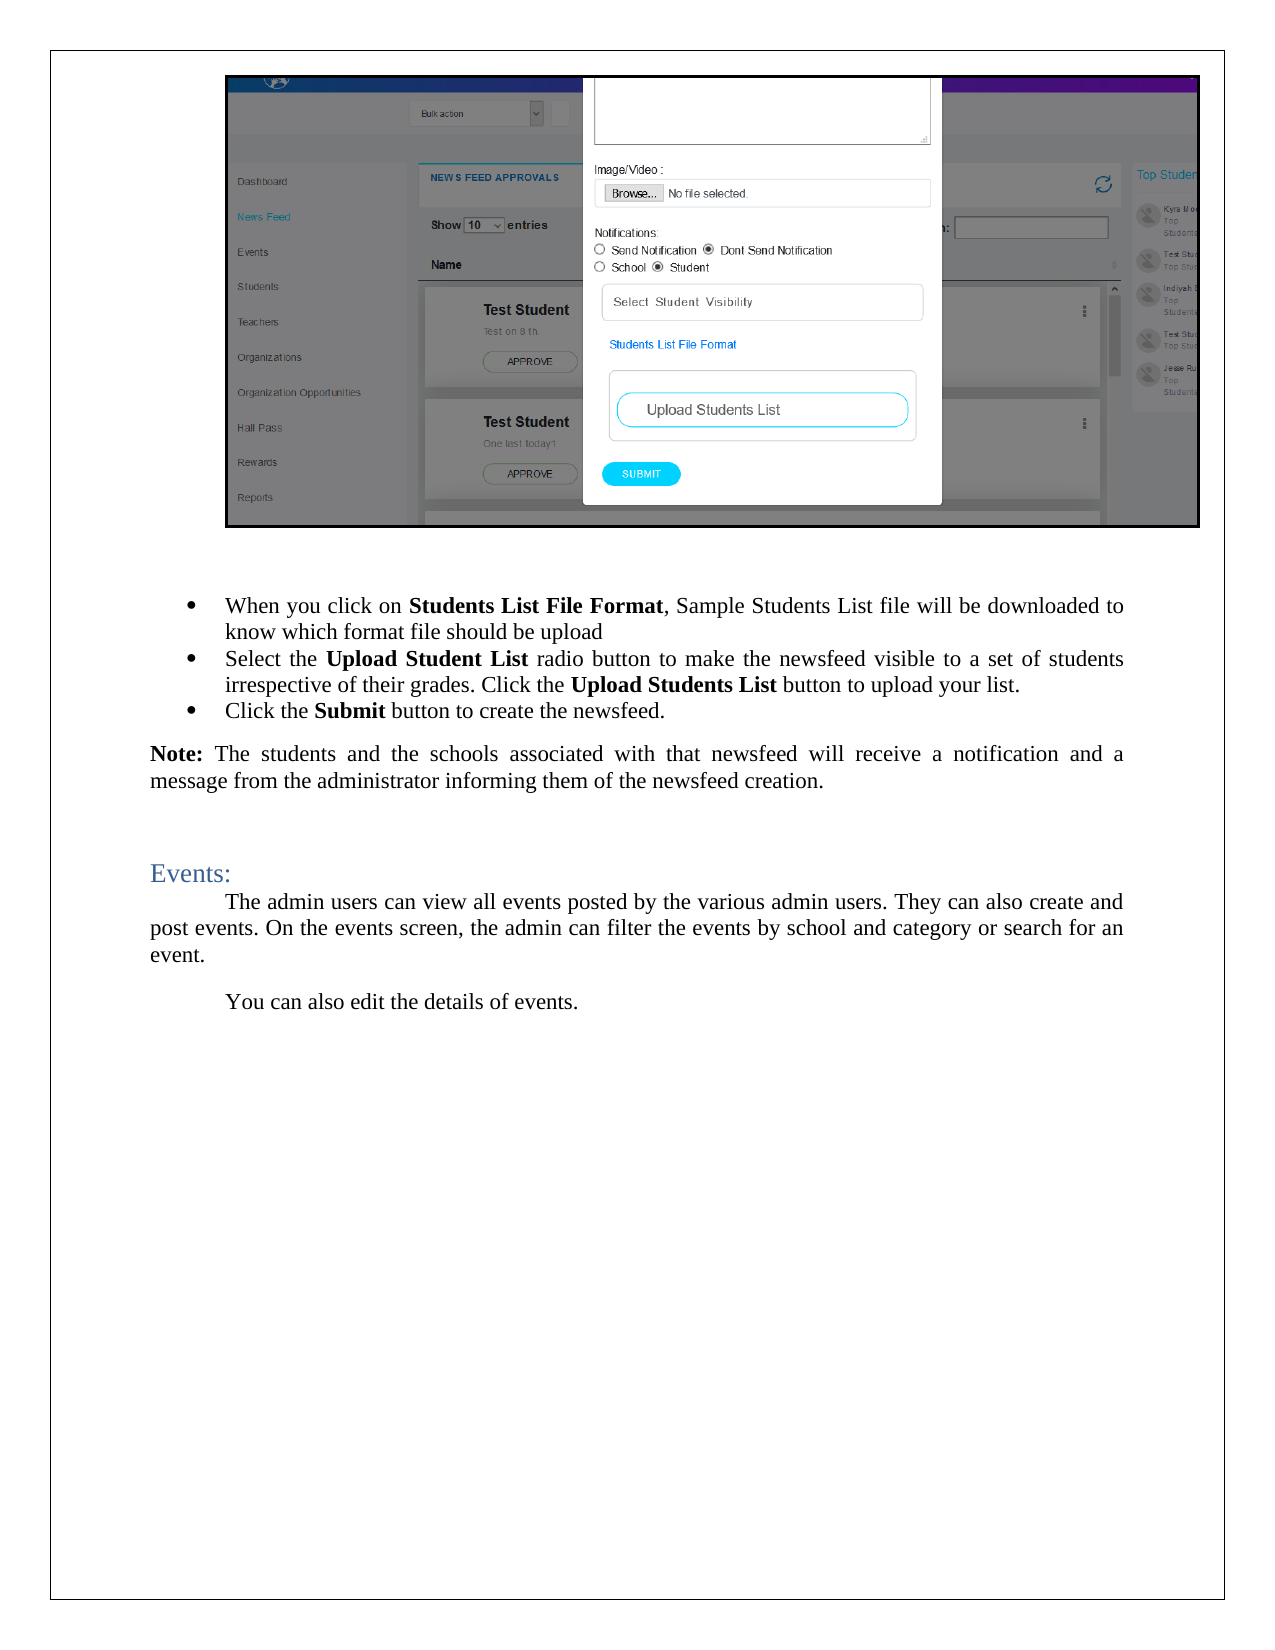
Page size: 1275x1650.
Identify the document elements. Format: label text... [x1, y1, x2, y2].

picture [228, 78, 1197, 525]
text You can also edit the details of events. [150, 988, 1125, 1014]
list Click the Submit button to create the newsfeed. [187, 697, 1125, 724]
subtitle Events: [150, 857, 1125, 888]
list When you click on Students List File Format, Sample Students List file will be downloaded to know which format file should be upload [187, 592, 1125, 645]
text Note: The students and the schools associated with that newsfeed will receive a notification and a message from the administrator informing them of the newsfeed creation. [150, 740, 1125, 793]
list Select the Upload Student List radio button to make the newsfeed visible to a set of students irrespective of their grades. Click the Upload Students List button to upload your list. [187, 645, 1125, 697]
text The admin users can view all events posted by the various admin users. They can also create and post events. On the events screen, the admin can filter the events by school and category or search for an event. [150, 888, 1125, 967]
